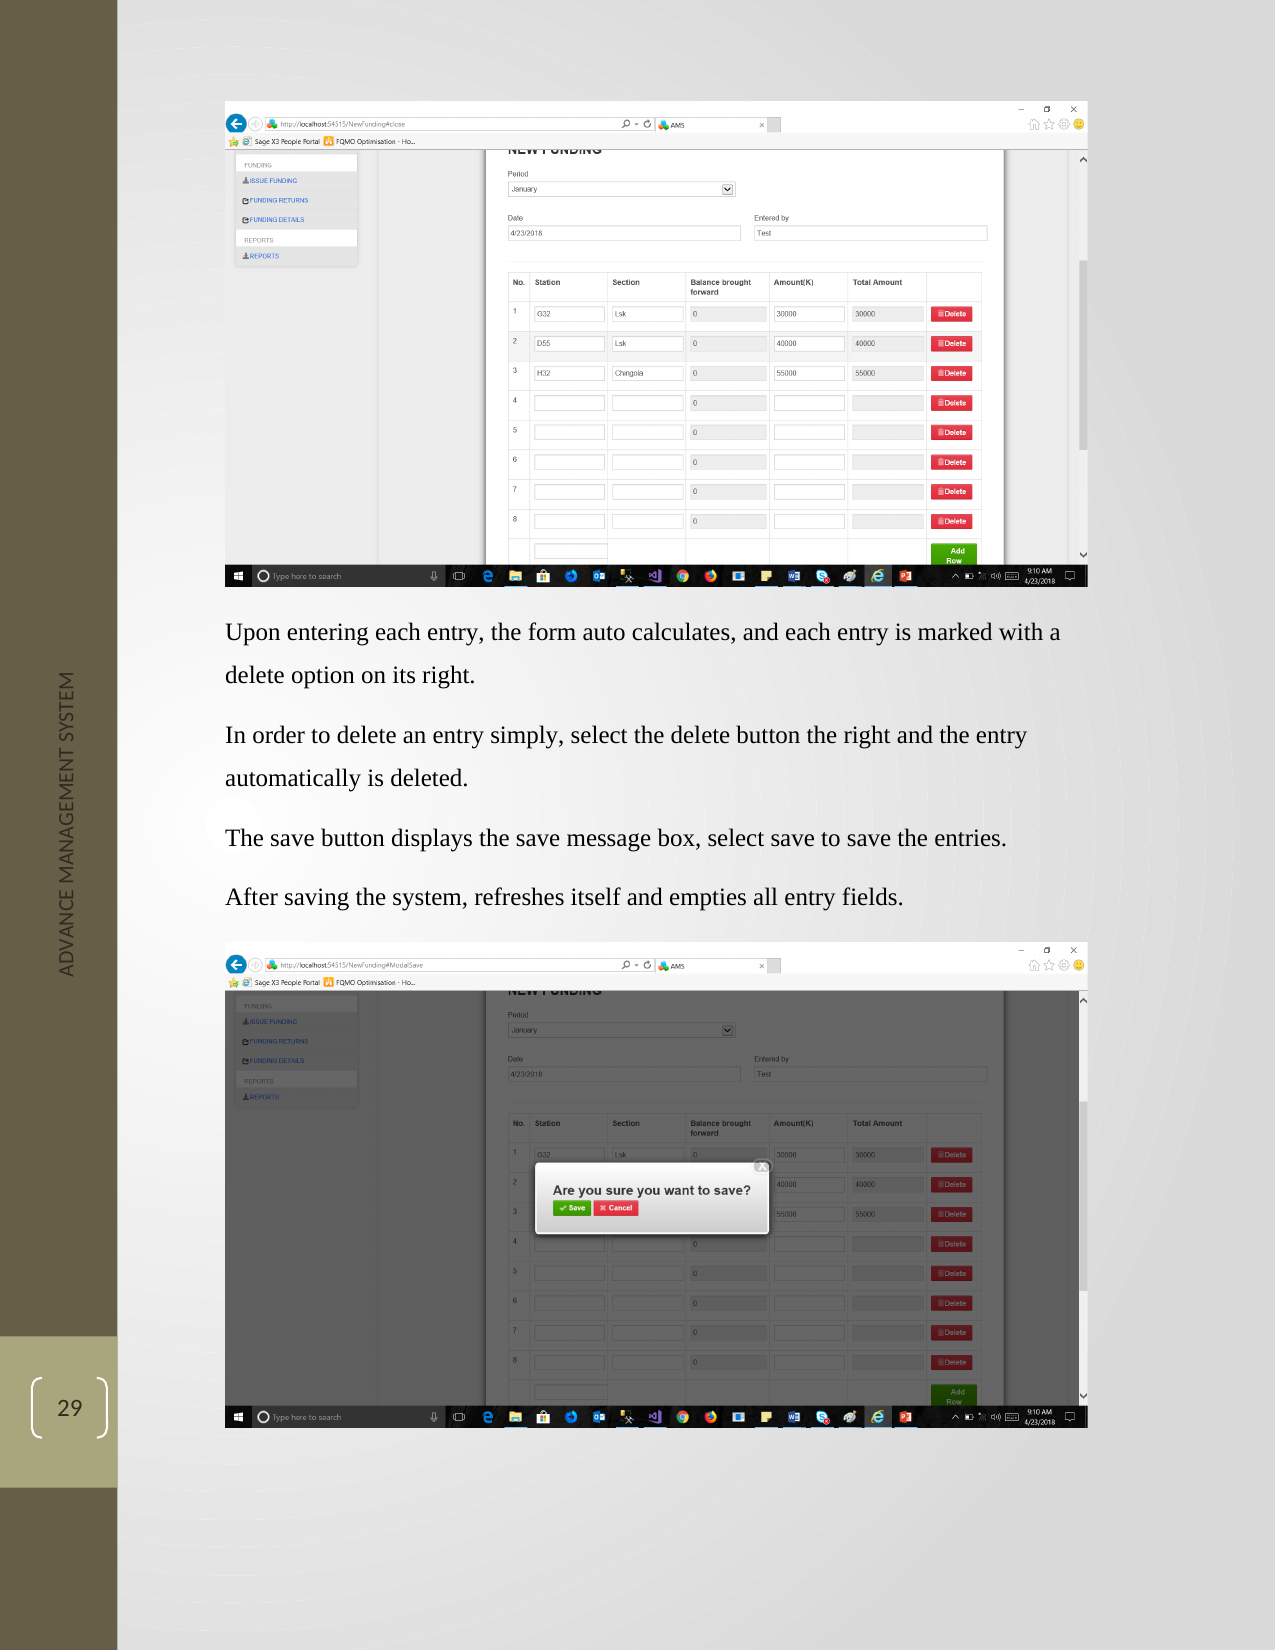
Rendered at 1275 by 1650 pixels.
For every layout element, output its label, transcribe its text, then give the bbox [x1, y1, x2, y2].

text The save button displays the save message box, select save to save the entries. [225, 823, 1087, 851]
text After saving the system, refreshes itself and empties all entry fields. [225, 882, 1087, 911]
picture [225, 101, 1088, 587]
picture [225, 942, 1088, 1428]
text Upon entering each entry, the form auto calculates, and each entry is marked with a delete option on its right. [225, 617, 1087, 689]
text In order to delete an entry simply, select the delete button the right and the entry automatically is deleted. [225, 720, 1087, 792]
